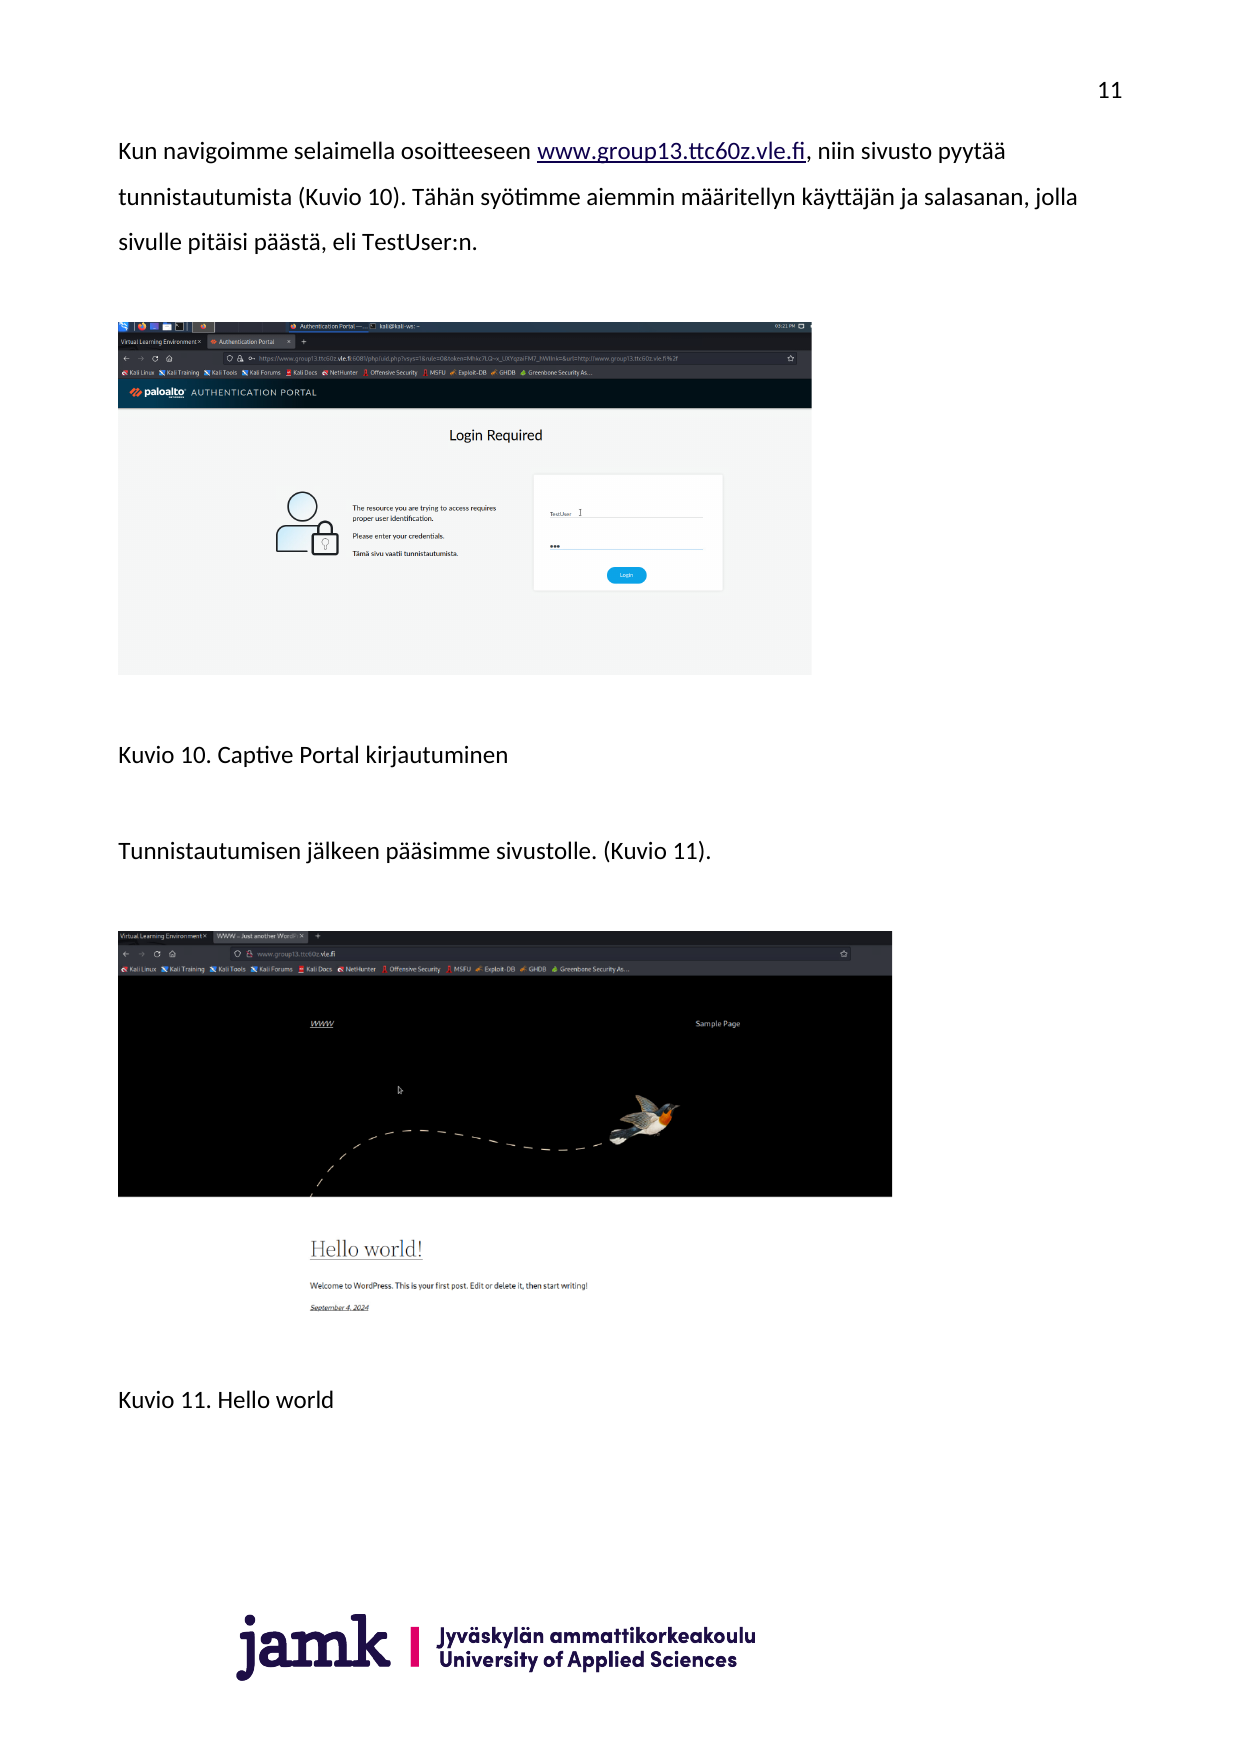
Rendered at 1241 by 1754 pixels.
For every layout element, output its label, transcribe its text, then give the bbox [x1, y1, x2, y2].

picture [164, 388, 175, 397]
picture [118, 322, 812, 675]
text Kun navigoimme selaimella osoitteeseen www.group13.ttc60z.vle.fi, niin sivusto pyytää tunnistautumista (Kuvio 10). Tähän syötimme aiemmin määritellyn käyttäjän ja salasanan, jolla sivulle pitäisi päästä, eli TestUser:n. [118, 135, 1122, 257]
text Kuvio 10. Captive Portal kirjautuminen [118, 740, 1122, 770]
picture [118, 931, 893, 1319]
picture [149, 388, 160, 395]
picture [236, 1614, 755, 1681]
text Tunnistautumisen jälkeen pääsimme sivustolle. (Kuvio 11). [118, 835, 1122, 866]
picture [130, 389, 141, 396]
text Kuvio 11. Hello world [118, 1384, 1122, 1414]
